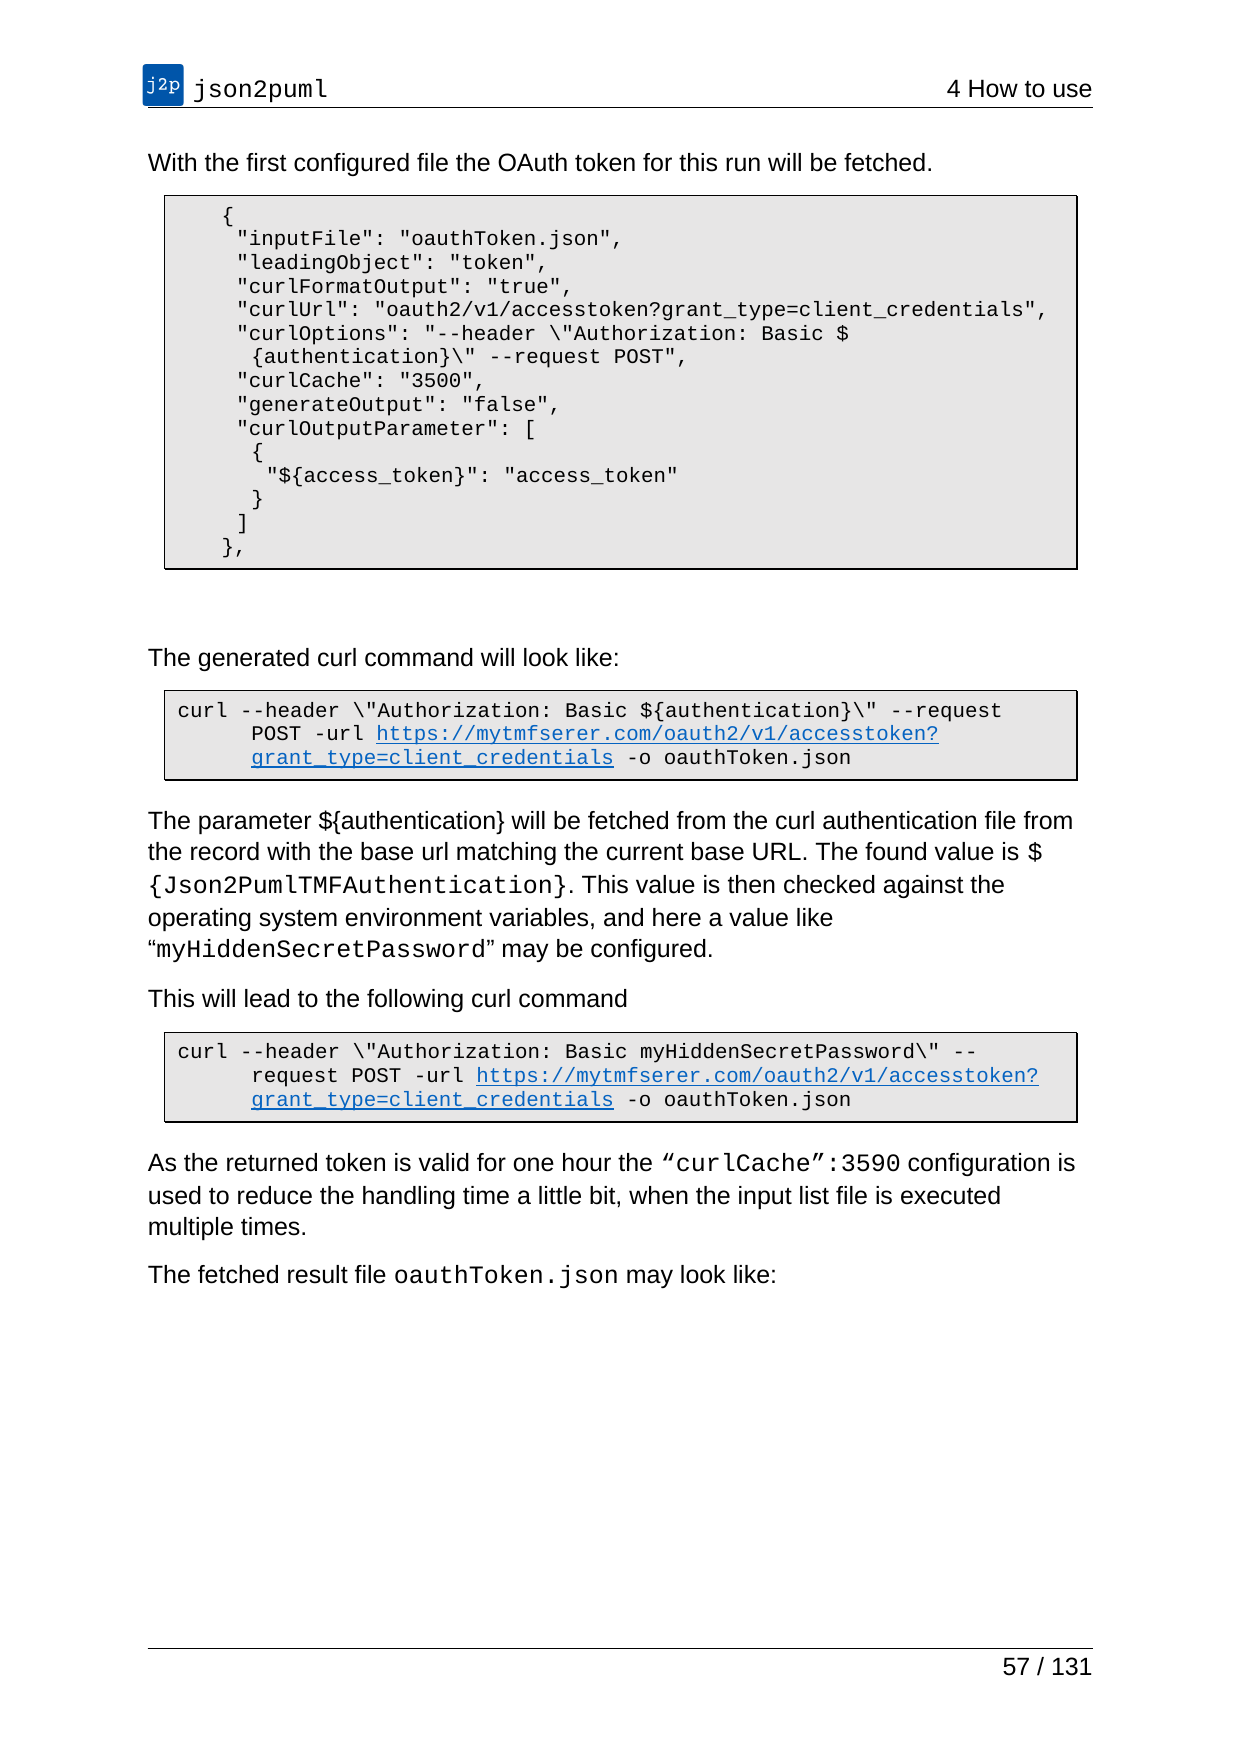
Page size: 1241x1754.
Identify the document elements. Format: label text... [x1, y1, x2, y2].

text { [165, 196, 1076, 219]
text curl --header \"Authorization: Basic myHiddenSecretPassword\" --request POST -url https://mytmfserer.com/oauth2/v1/accesstoken?grant_type=client_credentials -o oauthToken.json [165, 1033, 1076, 1121]
text } [165, 479, 1076, 503]
text { [165, 432, 1076, 455]
text "generateOutput": "false", [165, 384, 1076, 408]
text The fetched result file oauthToken.json may look like: [148, 1260, 1093, 1291]
text With the first configured file the OAuth token for this run will be fetched. [148, 148, 1093, 176]
text This will lead to the following curl command [148, 984, 1093, 1013]
text As the returned token is valid for one hour the “curlCache”:3590 configuration is used to reduce the handling time a little bit, when the input list file is executed multiple times. [148, 1148, 1093, 1241]
text "curlOutputParameter": [ [165, 408, 1076, 432]
text "curlOptions": "--header \"Authorization: Basic ${authentication}\" --request POST", [165, 313, 1076, 361]
text }, [165, 526, 1076, 568]
text "curlUrl": "oauth2/v1/accesstoken?grant_type=client_credentials", [165, 290, 1076, 313]
text "${access_token}": "access_token" [165, 455, 1076, 479]
picture [142, 64, 184, 106]
text curl --header \"Authorization: Basic ${authentication}\" --request POST -url https://mytmfserer.com/oauth2/v1/accesstoken?grant_type=client_credentials -o oauthToken.json [165, 691, 1076, 779]
text "leadingObject": "token", [165, 243, 1076, 266]
text ] [165, 503, 1076, 526]
text "curlCache": "3500", [165, 361, 1076, 384]
text The parameter ${authentication} will be fetched from the curl authentication file from the record with the base url matching the current base URL. The found value is ${Json2PumlTMFAuthentication}. This value is then checked against the operating system environment variables, and here a value like “myHiddenSecretPassword” may be configured. [148, 806, 1093, 965]
text "curlFormatOutput": "true", [165, 266, 1076, 290]
text "inputFile": "oauthToken.json", [165, 219, 1076, 243]
text The generated curl command will look like: [148, 642, 1093, 671]
